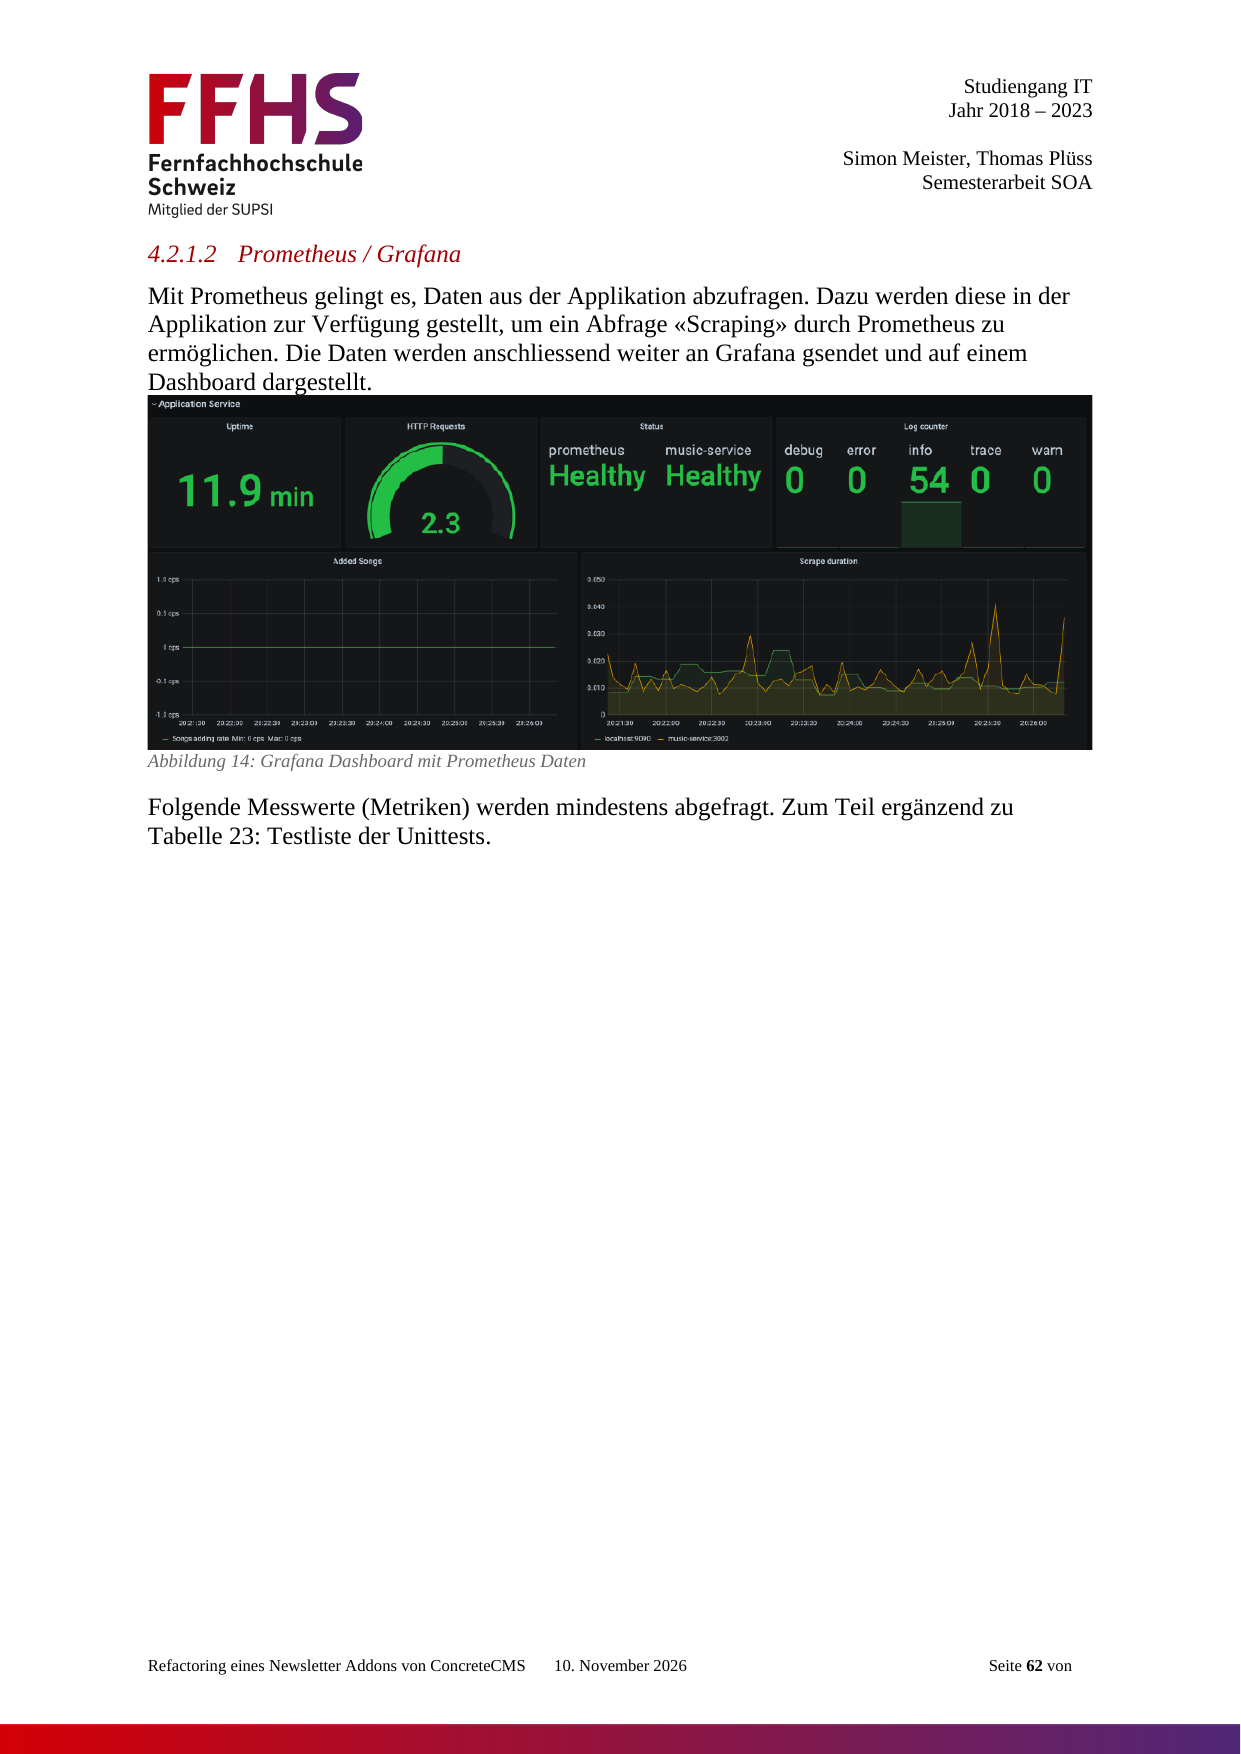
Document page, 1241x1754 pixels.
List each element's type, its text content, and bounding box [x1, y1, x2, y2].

text Folgende Messwerte (Metriken) werden mindestens abgefragt. Zum Teil ergänzend zu Tabelle 23: Testliste der Unittests. [148, 792, 1092, 850]
text Abbildung 14: Grafana Dashboard mit Prometheus Daten [148, 750, 1092, 771]
picture [0, 1724, 1241, 1754]
picture [147, 395, 1093, 750]
text Mit Prometheus gelingt es, Daten aus der Applikation abzufragen. Dazu werden diese in der Applikation zur Verfügung gestellt, um ein Abfrage «Scraping» durch Prometheus zu ermöglichen. Die Daten werden anschliessend weiter an Grafana gsendet und auf einem Dashboard dargestellt. [148, 281, 1092, 395]
picture [148, 73, 363, 218]
subtitle Prometheus / Grafana [148, 239, 1092, 268]
